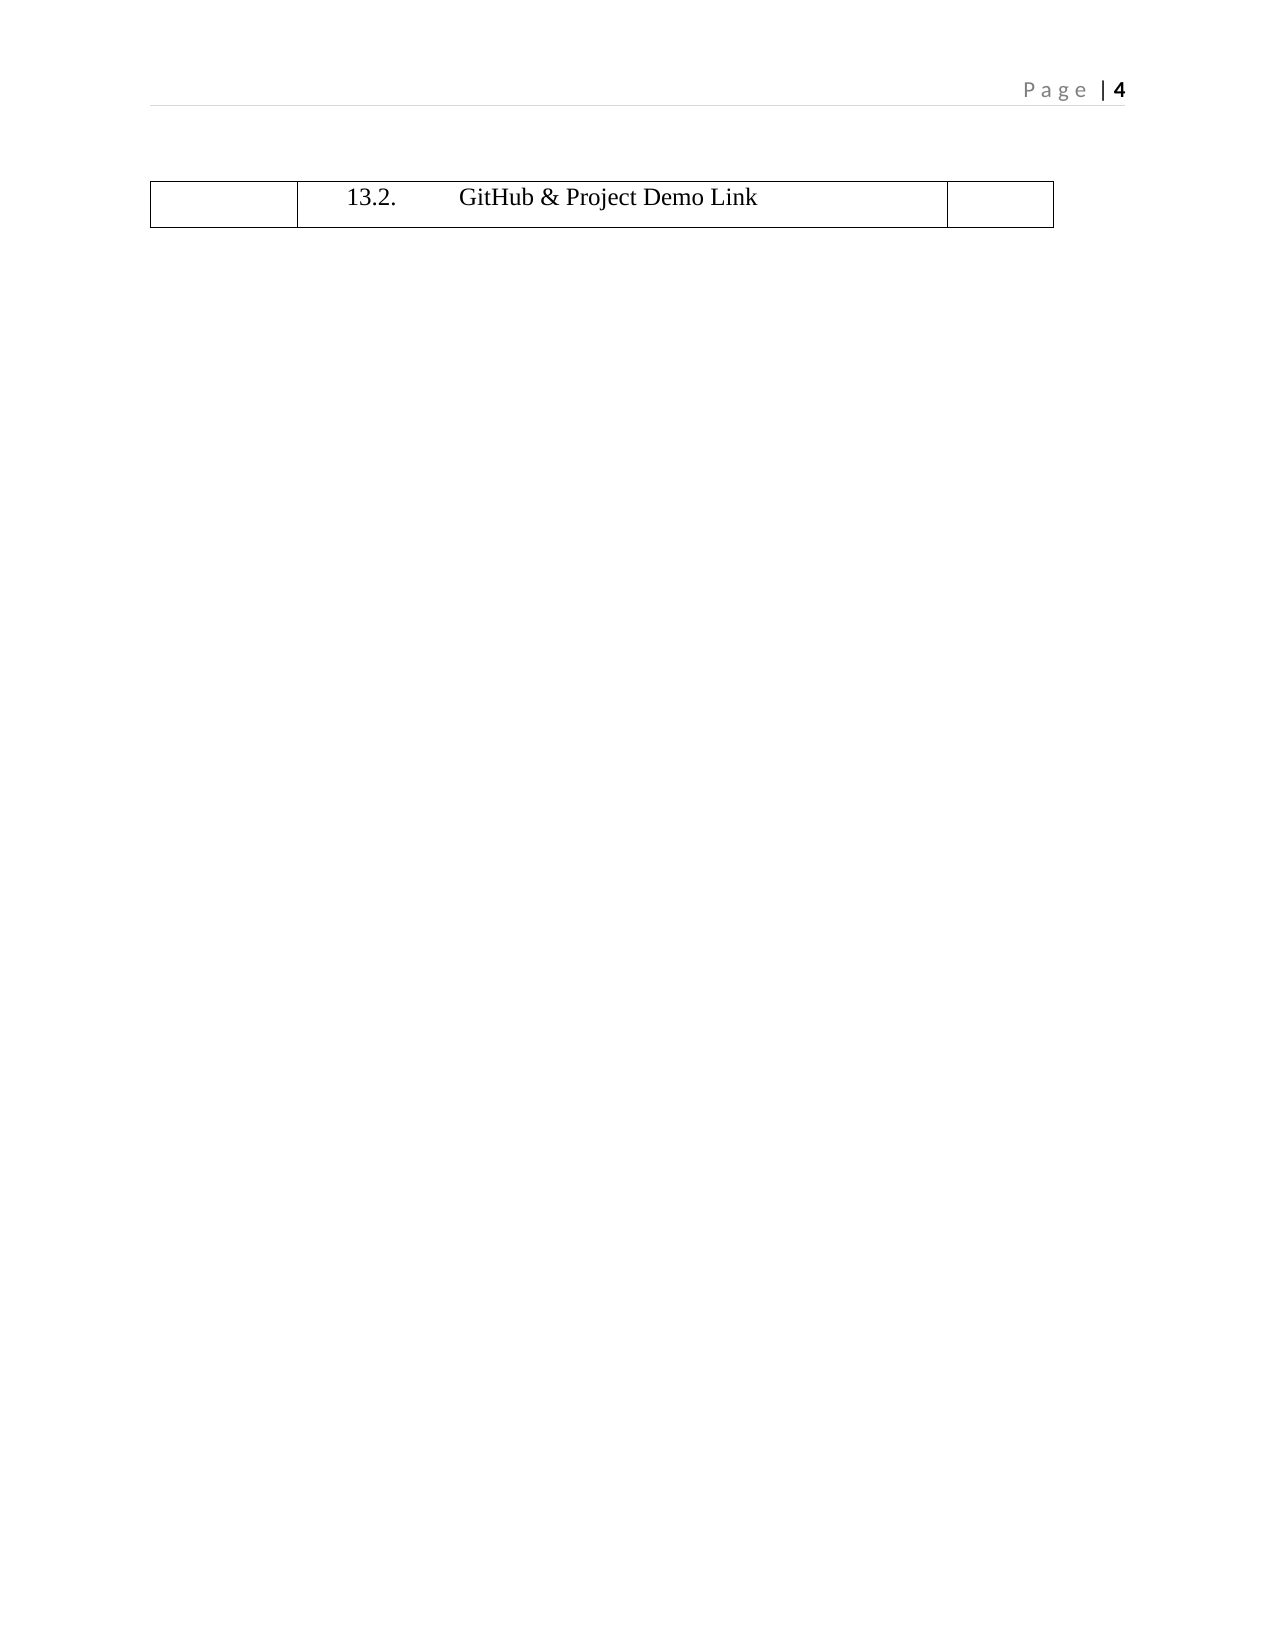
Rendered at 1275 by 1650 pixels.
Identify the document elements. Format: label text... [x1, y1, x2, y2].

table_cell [298, 182, 947, 227]
table_cell 73-102 [948, 182, 1053, 227]
table_cell 13. [151, 182, 297, 227]
